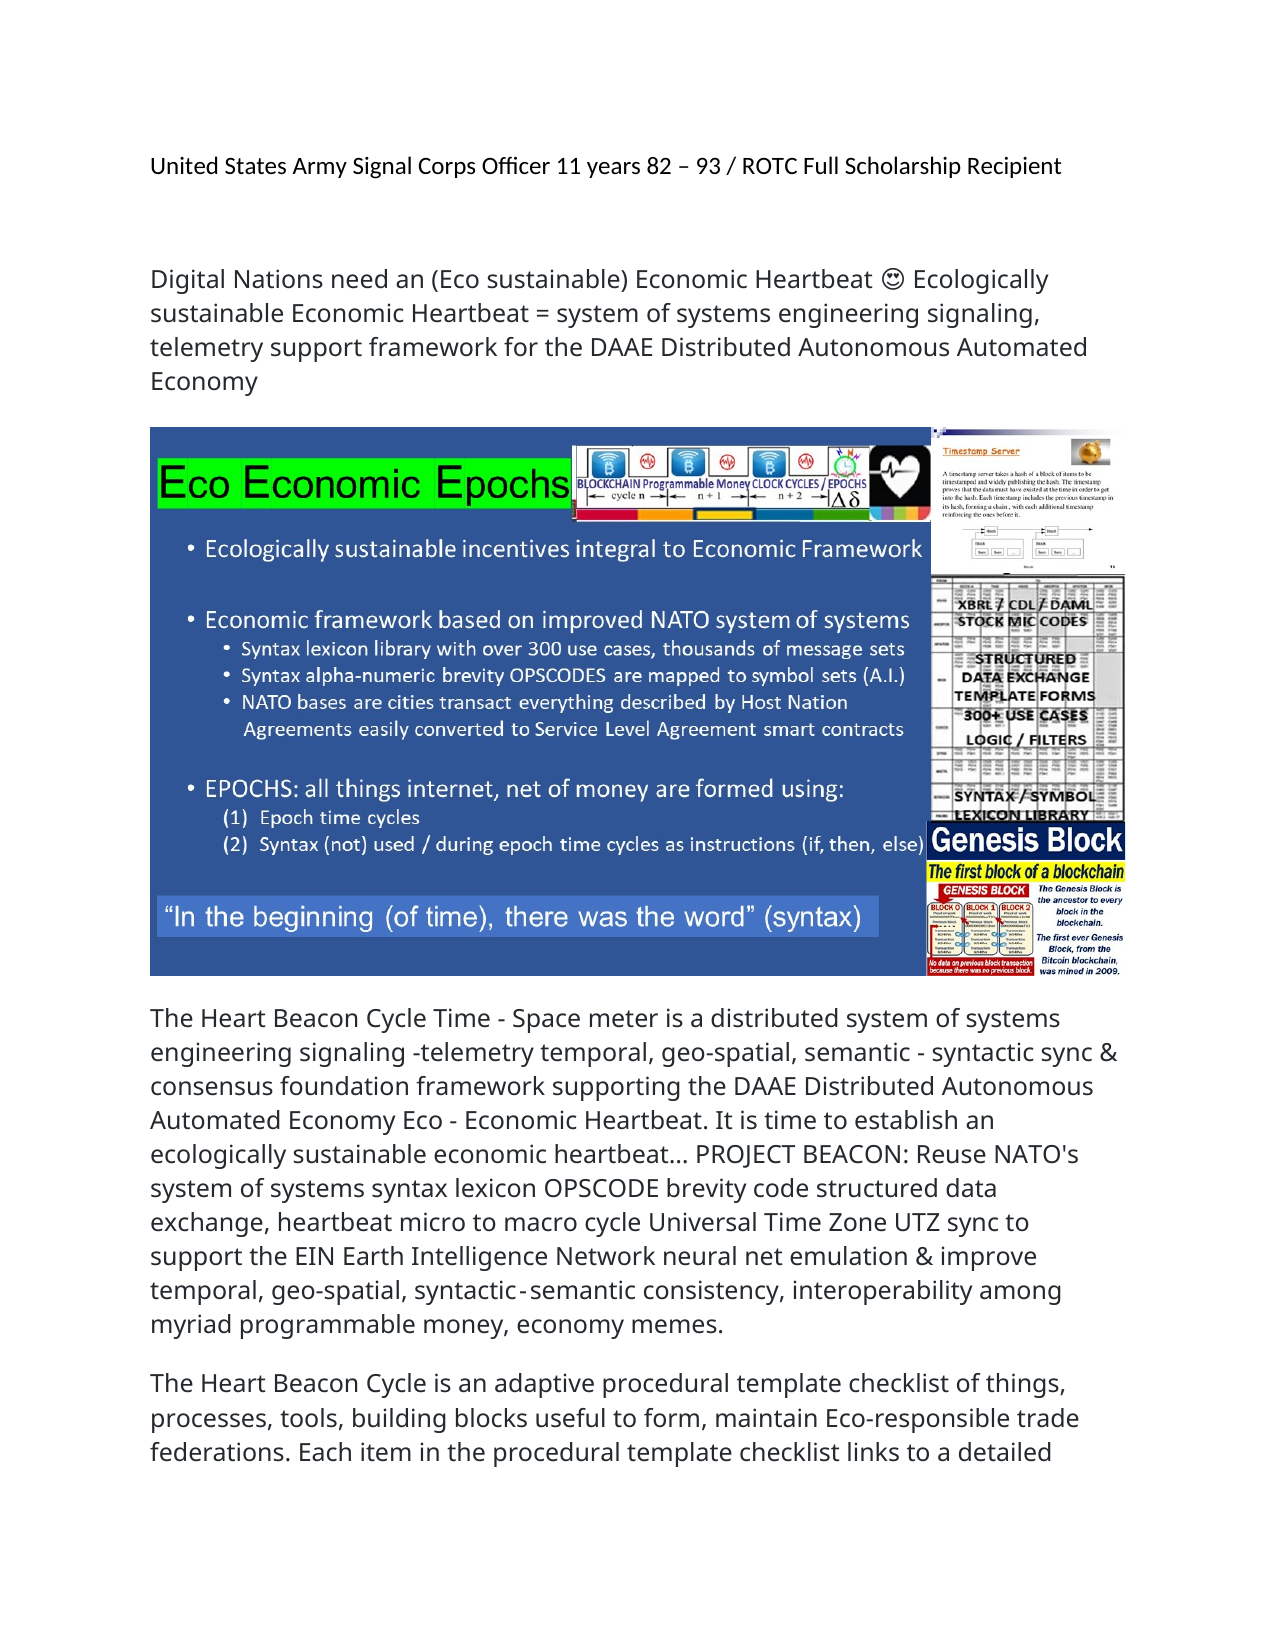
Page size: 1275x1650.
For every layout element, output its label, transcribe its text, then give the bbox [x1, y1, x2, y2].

text The Heart Beacon Cycle Time - Space meter is a distributed system of systems engineering signaling -telemetry temporal, geo-spatial, semantic - syntactic sync & consensus foundation framework supporting the DAAE Distributed Autonomous Automated Economy Eco - Economic Heartbeat. It is time to establish an ecologically sustainable economic heartbeat… PROJECT BEACON: Reuse NATO's system of systems syntax lexicon OPSCODE brevity code structured data exchange, heartbeat micro to macro cycle Universal Time Zone UTZ sync to support the EIN Earth Intelligence Network neural net emulation & improve temporal, geo-spatial, syntactic - semantic consistency, interoperability among myriad programmable money, economy memes. [150, 1001, 1125, 1341]
text United States Army Signal Corps Officer 11 years 82 – 93 / ROTC Full Scholarship Recipient [150, 150, 1125, 181]
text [150, 1366, 1125, 1468]
picture [150, 427, 1125, 976]
text Digital Nations need an (Eco sustainable) Economic Heartbeat 😍 Ecologically sustainable Economic Heartbeat = system of systems engineering signaling, telemetry support framework for the DAAE Distributed Autonomous Automated Economy [150, 262, 1125, 398]
